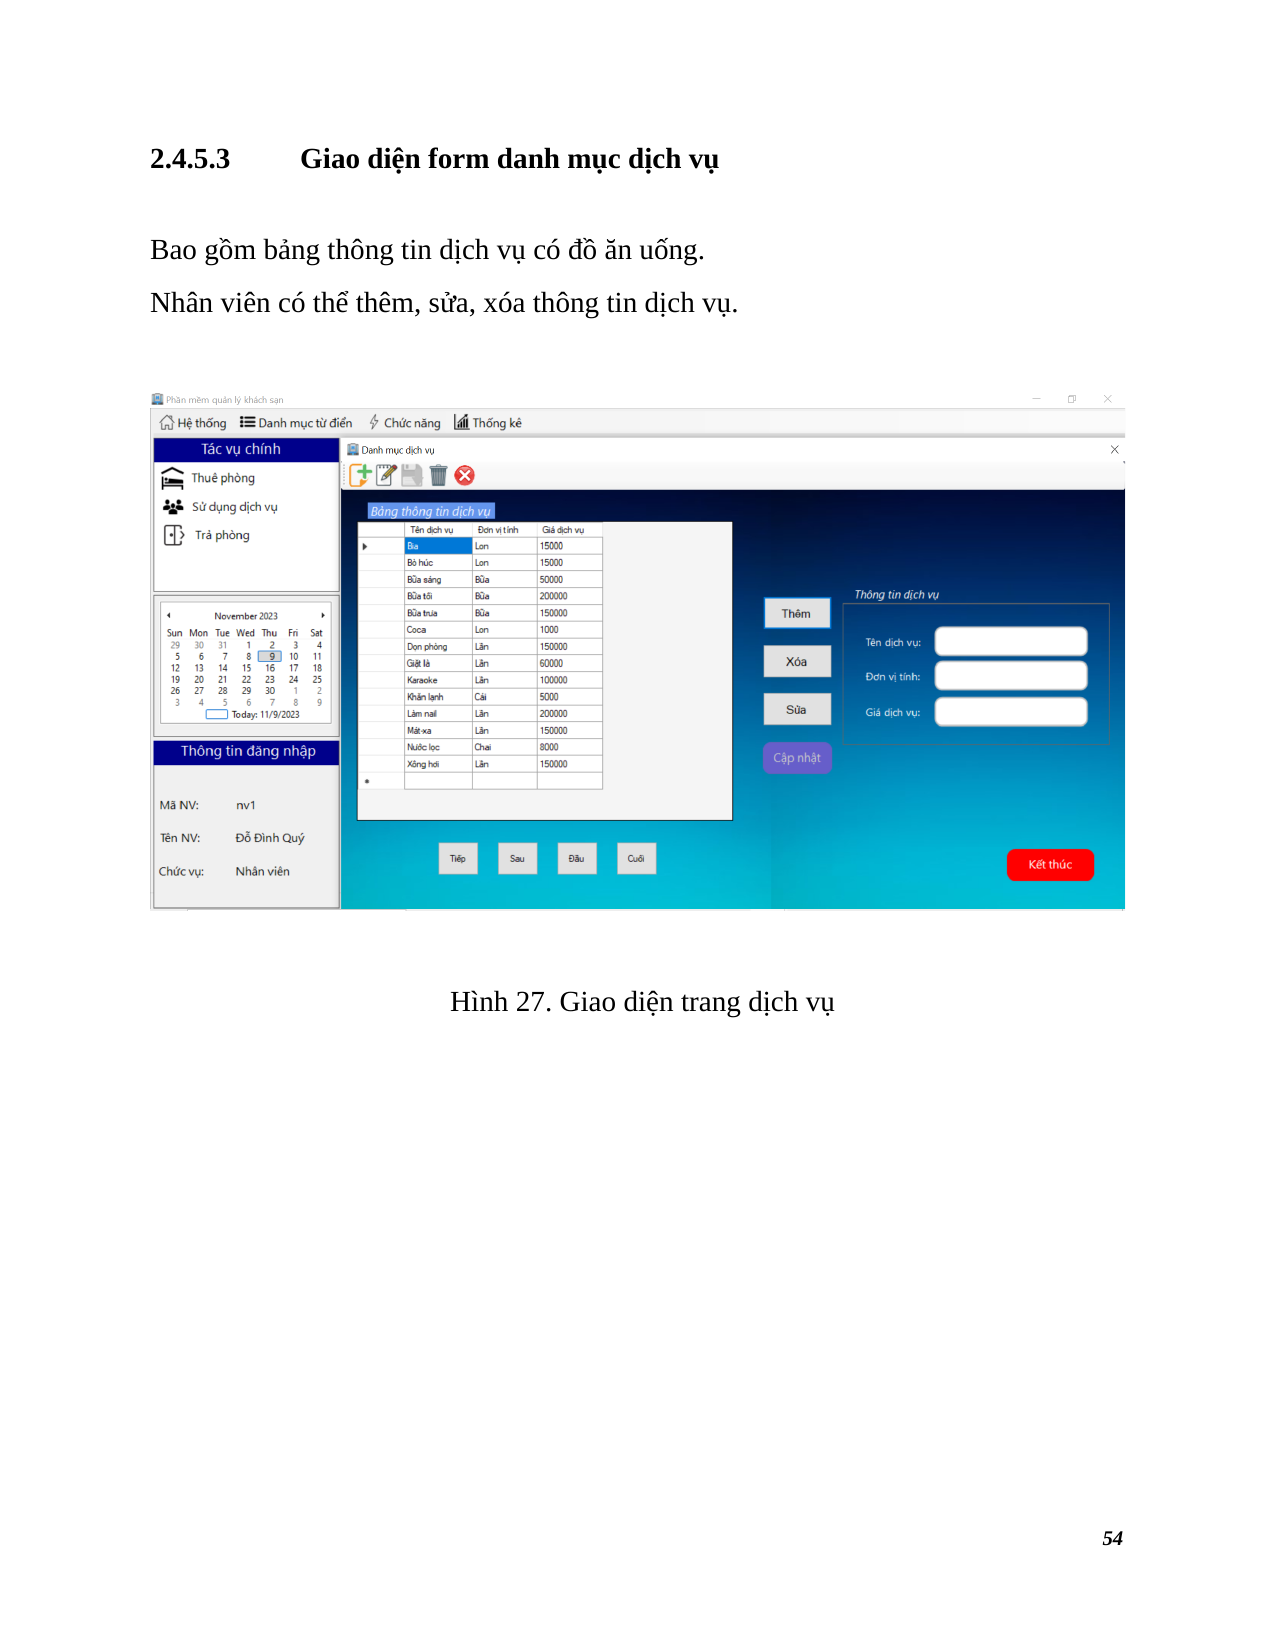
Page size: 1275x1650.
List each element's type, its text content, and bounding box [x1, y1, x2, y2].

text Bao gồm bảng thông tin dịch vụ có đồ ăn uống. [150, 232, 1125, 266]
subtitle Giao diện form danh mục dịch vụ [150, 150, 1125, 173]
text Hình 27. Giao diện trang dịch vụ [375, 984, 1125, 1017]
picture [763, 743, 832, 773]
picture [150, 390, 1125, 911]
text Nhân viên có thể thêm, sửa, xóa thông tin dịch vụ. [150, 285, 1125, 318]
